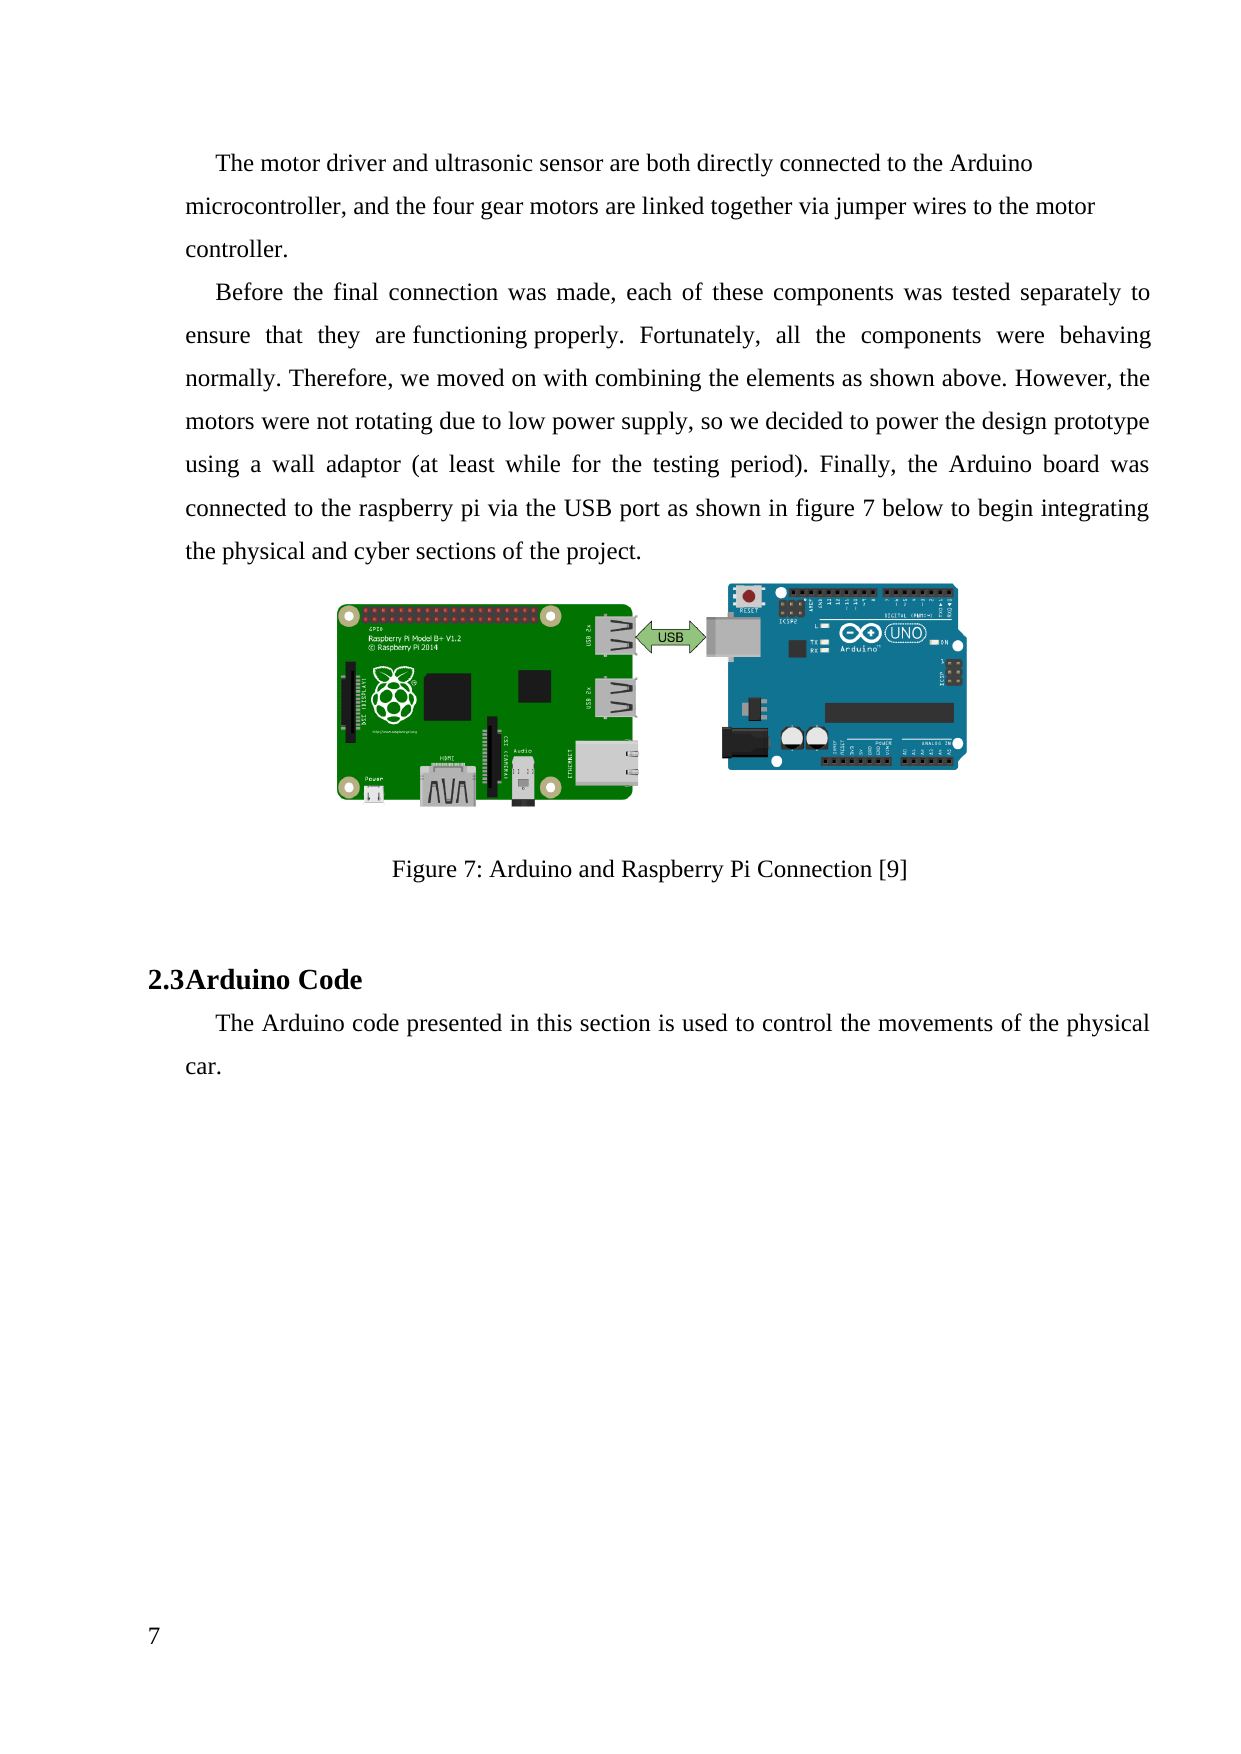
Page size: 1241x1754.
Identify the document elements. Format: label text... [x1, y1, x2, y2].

text The motor driver and ultrasonic sensor are both directly connected to the Arduino microcontroller, and the four gear motors are linked together via jumper wires to the motor controller. [185, 148, 1152, 263]
text The Arduino code presented in this section is used to control the movements of the physical car. [185, 1008, 1152, 1080]
text Before the final connection was made, each of these components was tested separately to ensure that they are functioning properly. Fortunately, all the components were behaving normally. Therefore, we moved on with combining the elements as shown above. However, the motors were not rotating due to low power supply, so we decided to power the design prototype using a wall adaptor (at least while for the testing period). Finally, the Arduino board was connected to the raspberry pi via the USB port as shown in figure 7 below to begin integrating the physical and cyber sections of the project. [185, 277, 1152, 564]
subtitle Arduino Code [148, 962, 1152, 996]
picture [329, 578, 970, 816]
